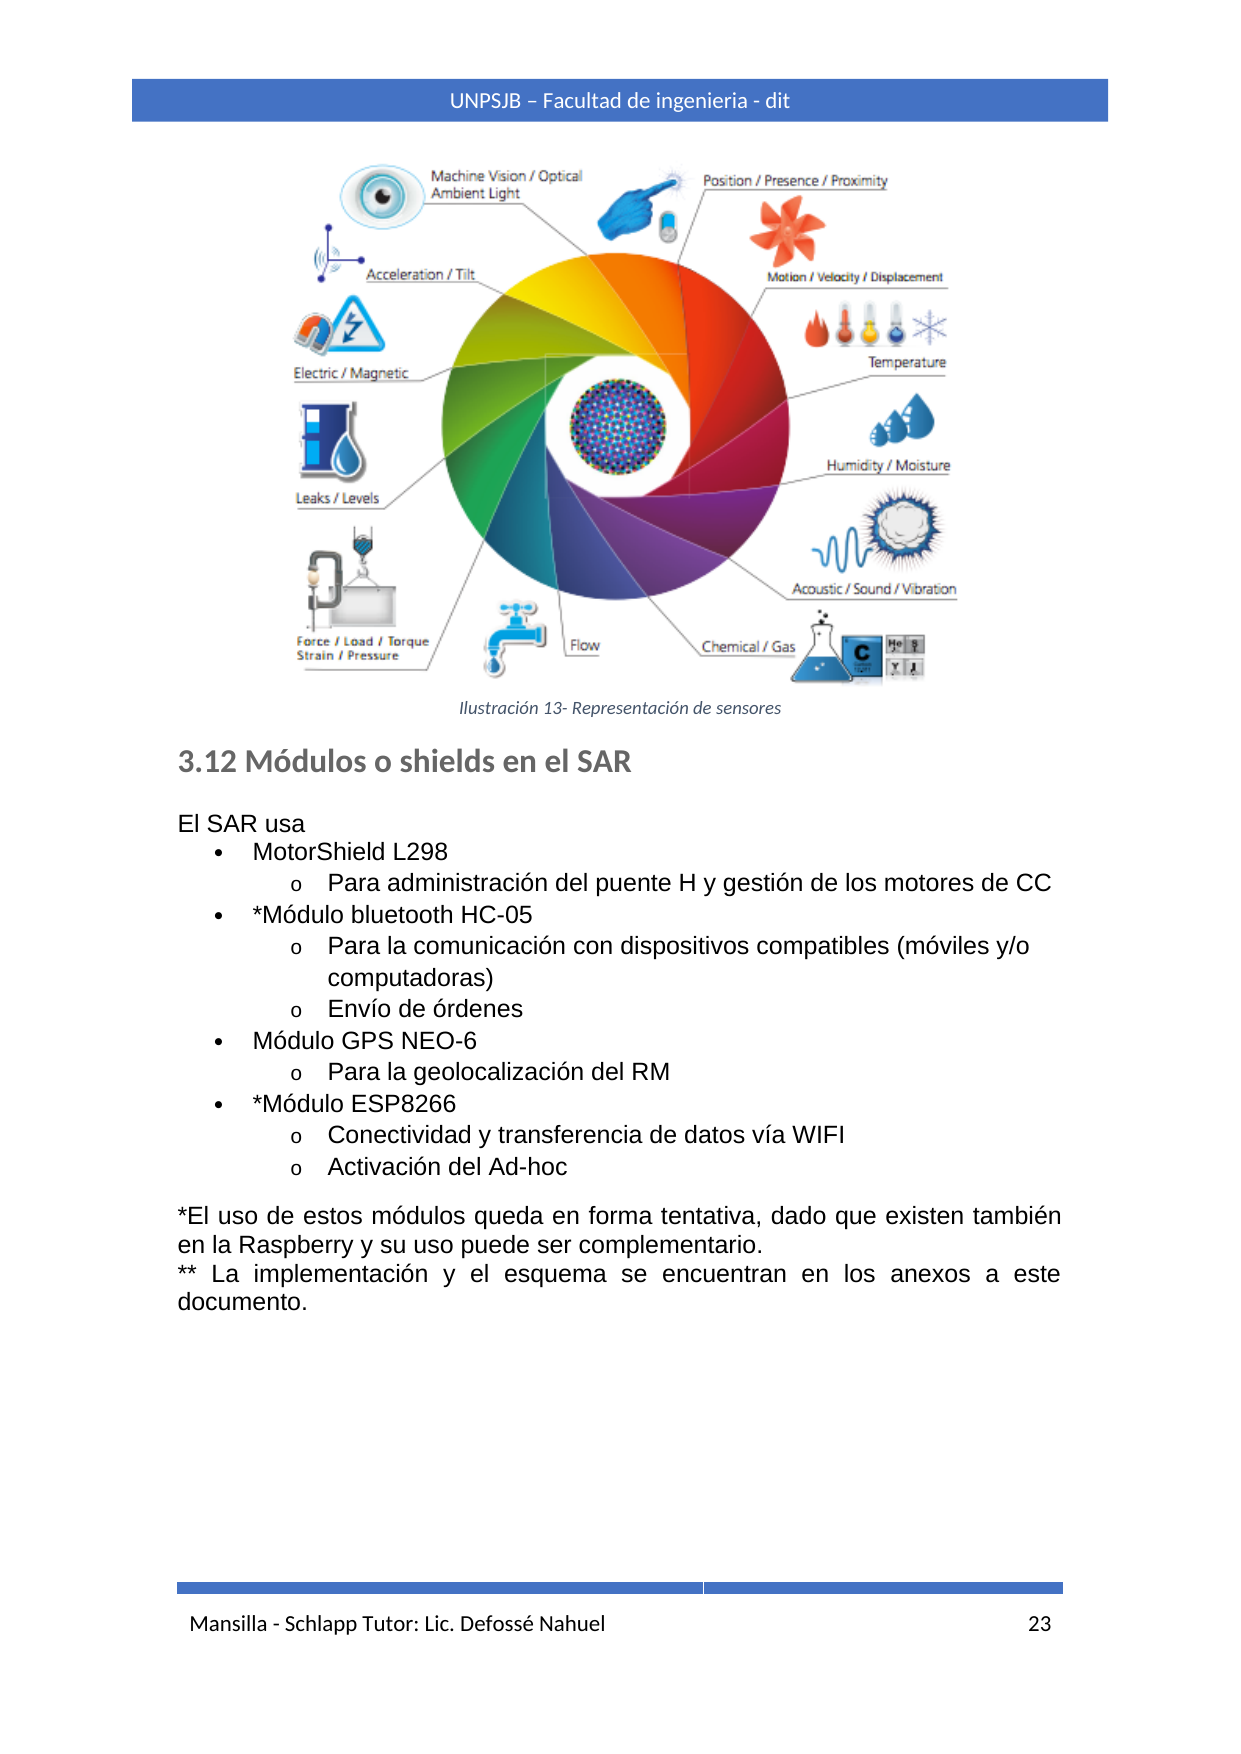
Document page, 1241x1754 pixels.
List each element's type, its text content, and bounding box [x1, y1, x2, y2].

subtitle 3.12 Módulos o shields en el SAR [177, 740, 1063, 781]
text Ilustración 13- Representación de sensores [177, 696, 1063, 719]
list Para administración del puente H y gestión de los motores de CC [290, 868, 1063, 898]
picture [282, 147, 958, 696]
text *El uso de estos módulos queda en forma tentativa, dado que existen también en la Raspberry y su uso puede ser complementario. [177, 1201, 1063, 1258]
list Para la geolocalización del RM [290, 1057, 1063, 1087]
list Envío de órdenes [290, 994, 1063, 1024]
list Para la comunicación con dispositivos compatibles (móviles y/o computadoras) [290, 931, 1063, 992]
text ** La implementación y el esquema se encuentran en los anexos a este documento. [177, 1258, 1063, 1316]
list Conectividad y transferencia de datos vía WIFI [290, 1120, 1063, 1150]
list Activación del Ad-hoc [290, 1152, 1063, 1182]
list *Módulo bluetooth HC-05 [215, 900, 1063, 929]
list MotorShield L298 [215, 837, 1063, 866]
list Módulo GPS NEO-6 [215, 1026, 1063, 1055]
text El SAR usa [177, 808, 1063, 837]
list *Módulo ESP8266 [215, 1089, 1063, 1118]
